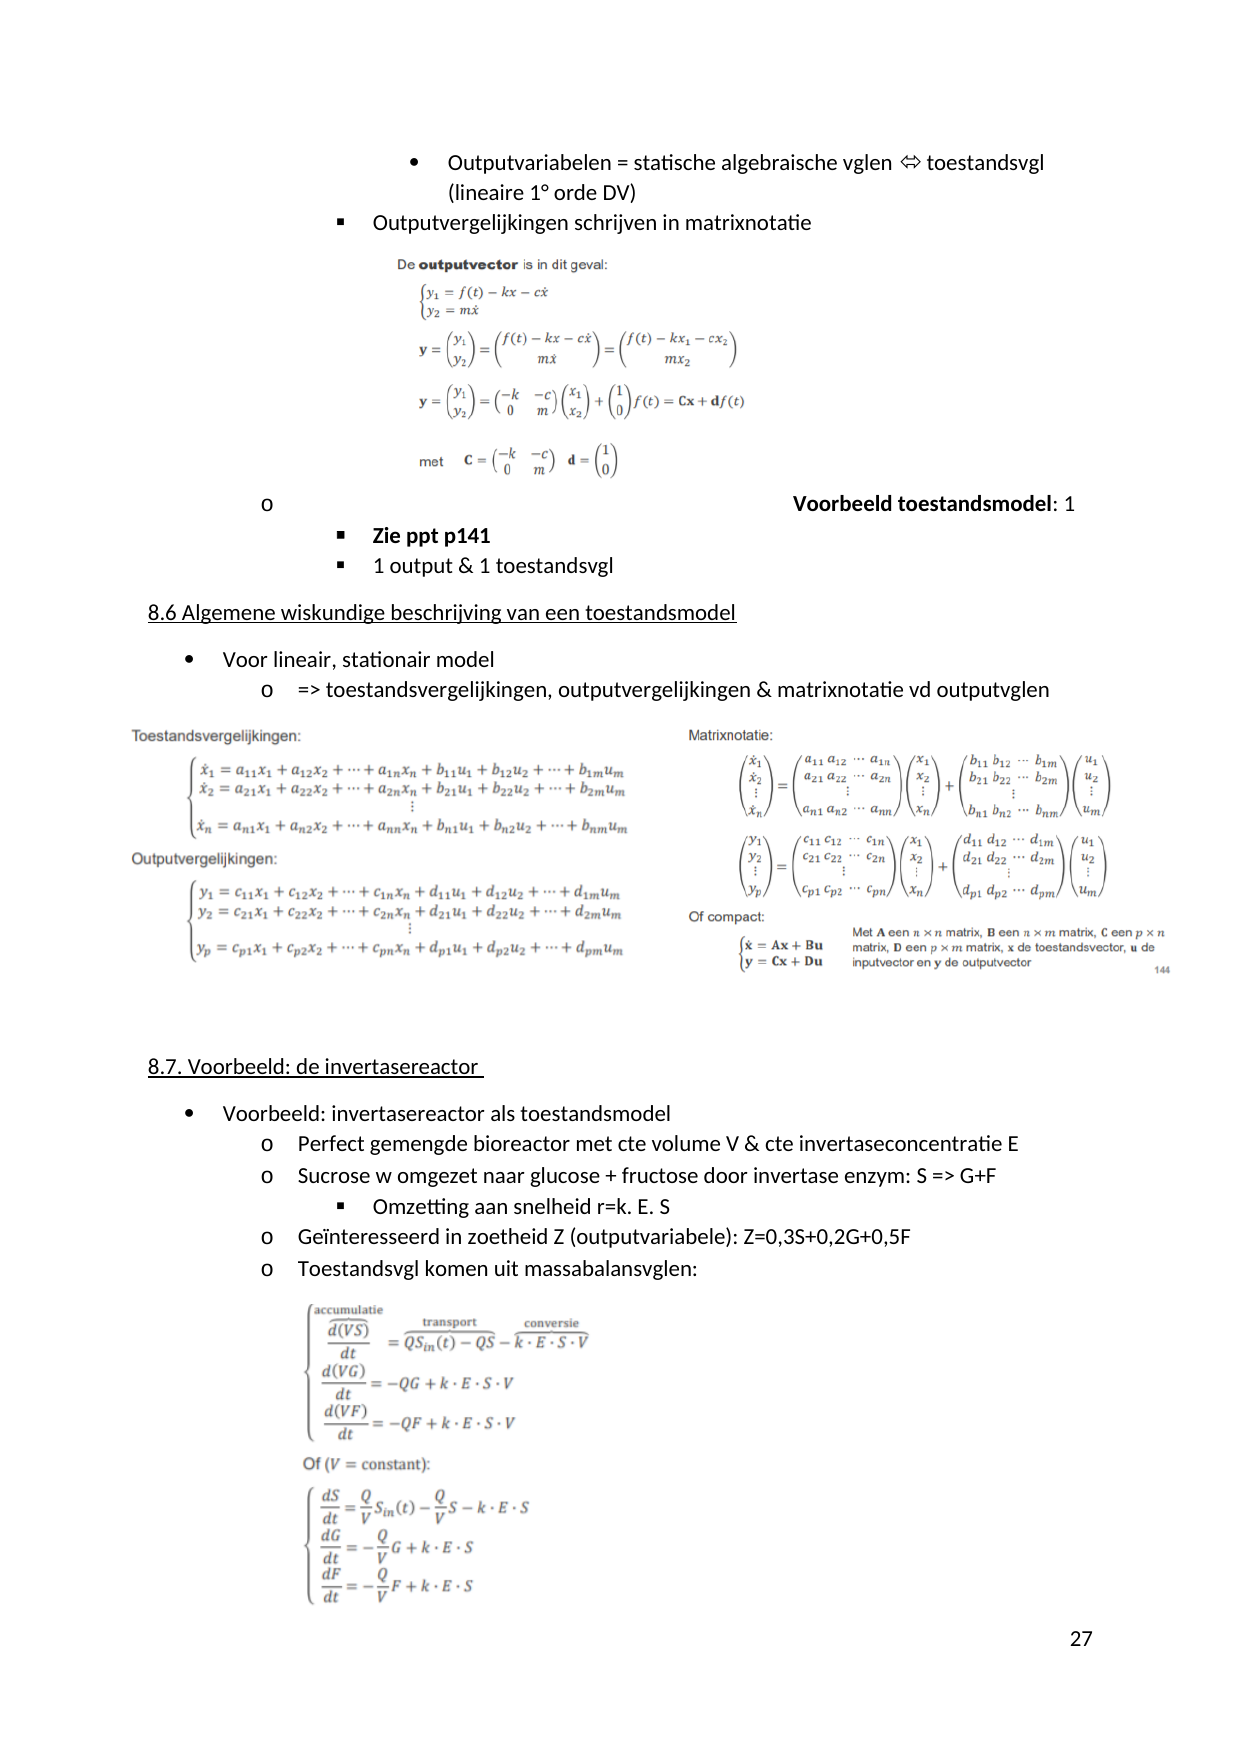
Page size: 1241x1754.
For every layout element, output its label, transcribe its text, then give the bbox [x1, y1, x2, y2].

picture [666, 721, 1205, 983]
list Voorbeeld toestandsmodel: 1 outputvergelijking en 1 toestandsvergelijking [260, 489, 1093, 518]
list Sucrose w omgezet naar glucose + fructose door invertase enzym: S => G+F [260, 1161, 1093, 1190]
text 8.7. Voorbeeld: de invertasereactor [148, 1052, 1093, 1080]
text 8.6 Algemene wiskundige beschrijving van een toestandsmodel [148, 598, 1093, 626]
list Voor lineair, stationair model [185, 645, 1093, 673]
picture [125, 725, 657, 973]
list Geïnteresseerd in zoetheid Z (outputvariabele): Z=0,3S+0,2G+0,5F [260, 1222, 1093, 1252]
list Zie ppt p141 [335, 521, 1093, 549]
list => toestandsvergelijkingen, outputvergelijkingen & matrixnotatie vd outputvglen [260, 675, 1093, 704]
list Outputvariabelen = statische algebraische vglen toestandsvgl (lineaire 1° orde DV) [410, 148, 1093, 206]
list Omzetting aan snelheid r=k. E. S [335, 1192, 1093, 1220]
list Perfect gemengde bioreactor met cte volume V & cte invertaseconcentratie E [260, 1129, 1093, 1158]
list Voorbeeld: invertasereactor als toestandsmodel [185, 1099, 1093, 1127]
list Toestandsvgl komen uit massabalansvglen: [260, 1254, 1093, 1283]
list Outputvergelijkingen schrijven in matrixnotatie [335, 208, 1093, 236]
list 1 output & 1 toestandsvgl [335, 551, 1093, 579]
picture [291, 1304, 681, 1631]
picture [369, 252, 774, 479]
